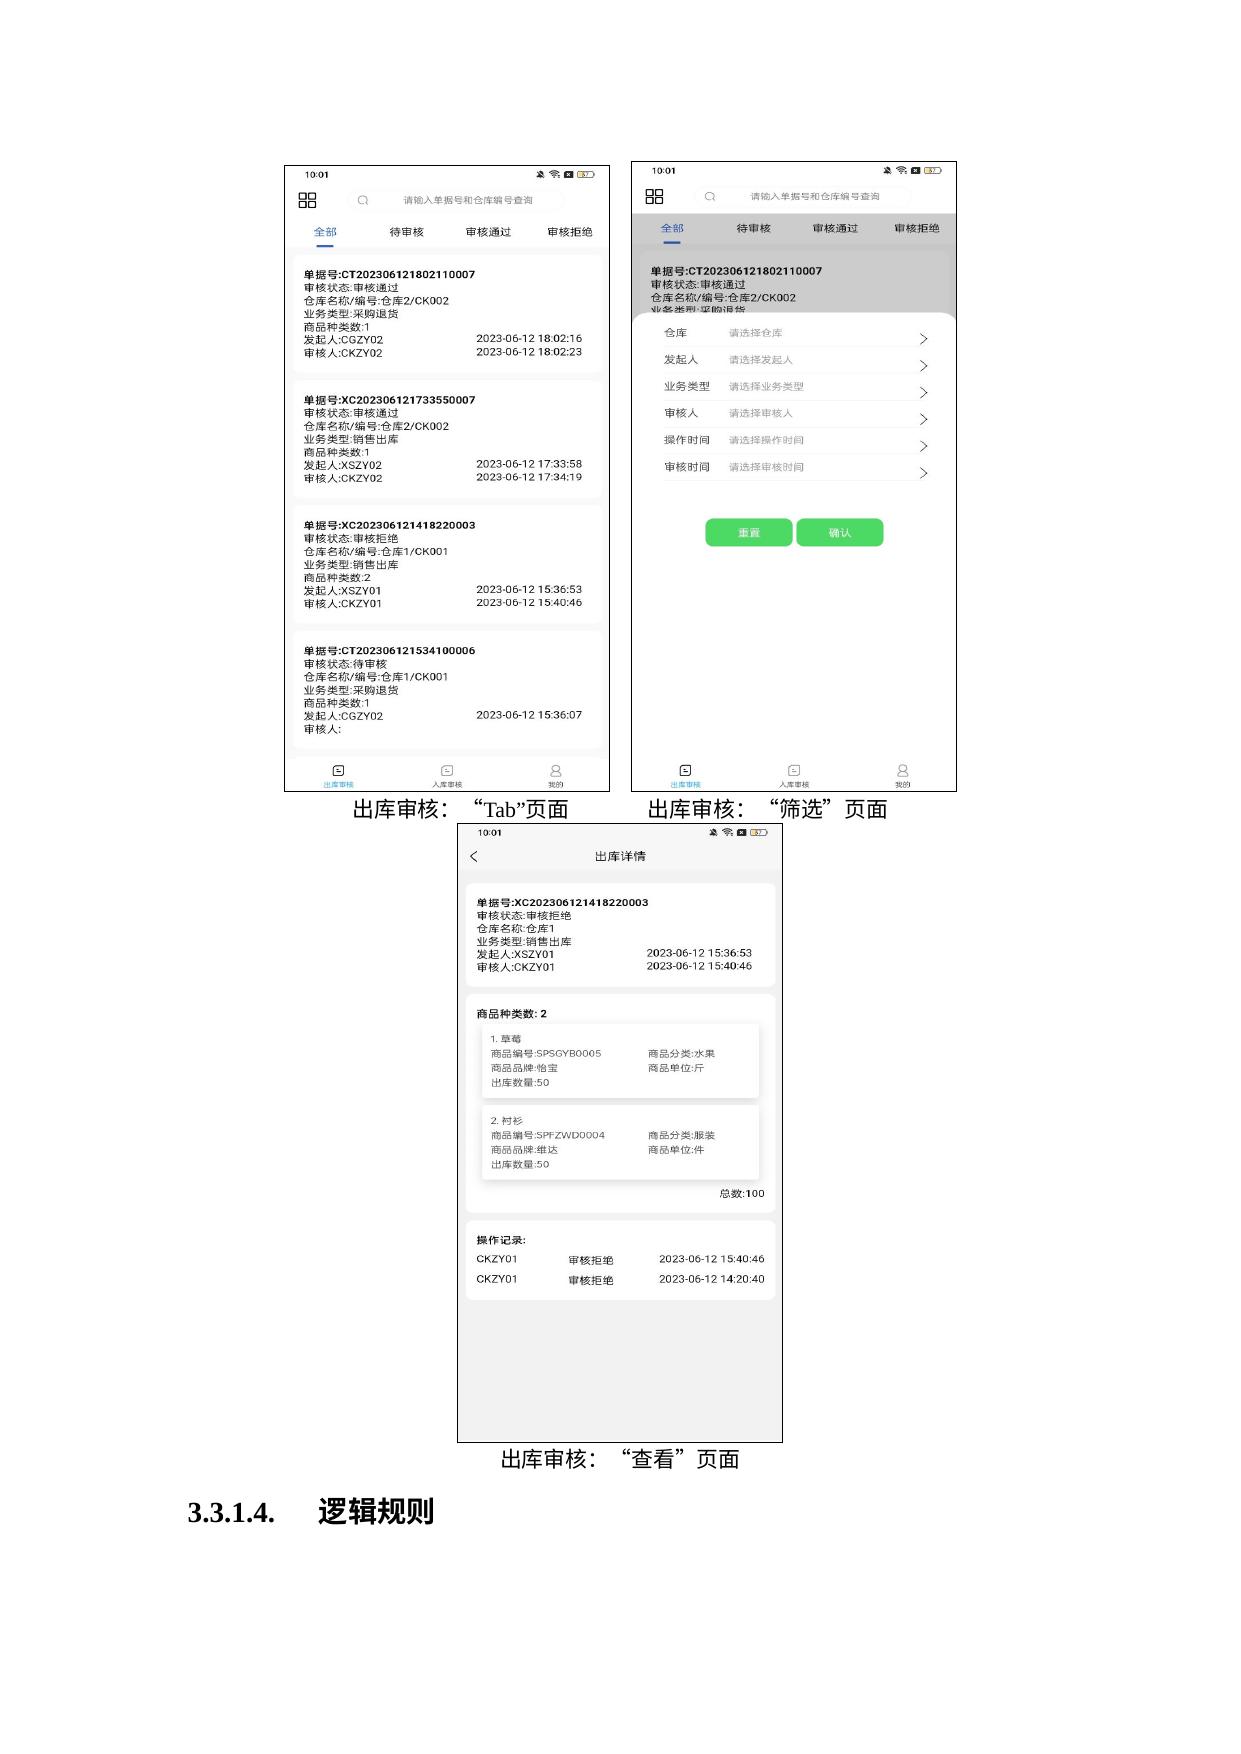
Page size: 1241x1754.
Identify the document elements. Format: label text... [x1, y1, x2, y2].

picture [458, 824, 782, 1442]
text 出库审核：“Tab”页面 出库审核：“筛选”页面 [187, 792, 1053, 823]
picture [632, 162, 956, 791]
picture [285, 166, 609, 791]
subtitle 逻辑规则 [187, 1477, 1053, 1542]
text 出库审核：“查看”页面 [187, 1442, 1053, 1474]
